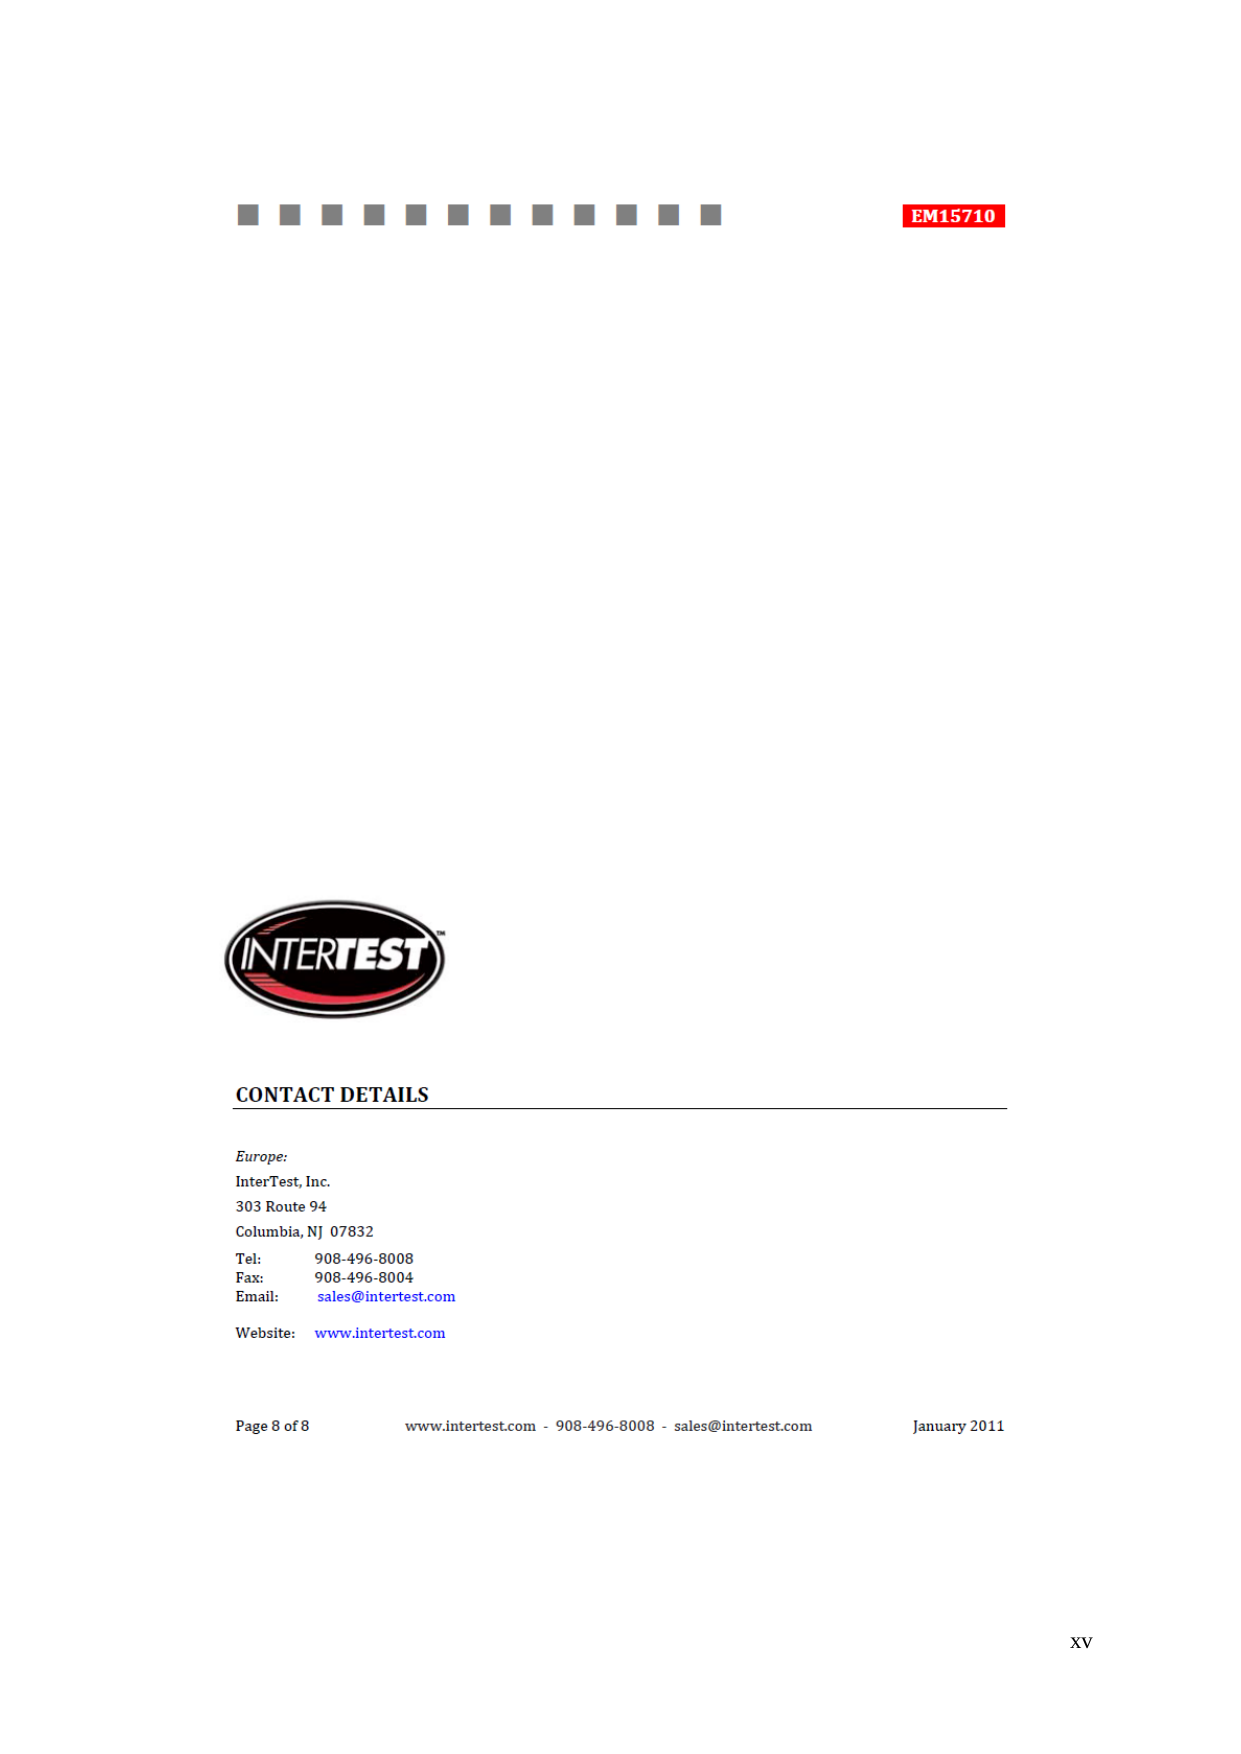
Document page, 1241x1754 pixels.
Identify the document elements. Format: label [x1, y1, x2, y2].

picture [147, 147, 1093, 1456]
